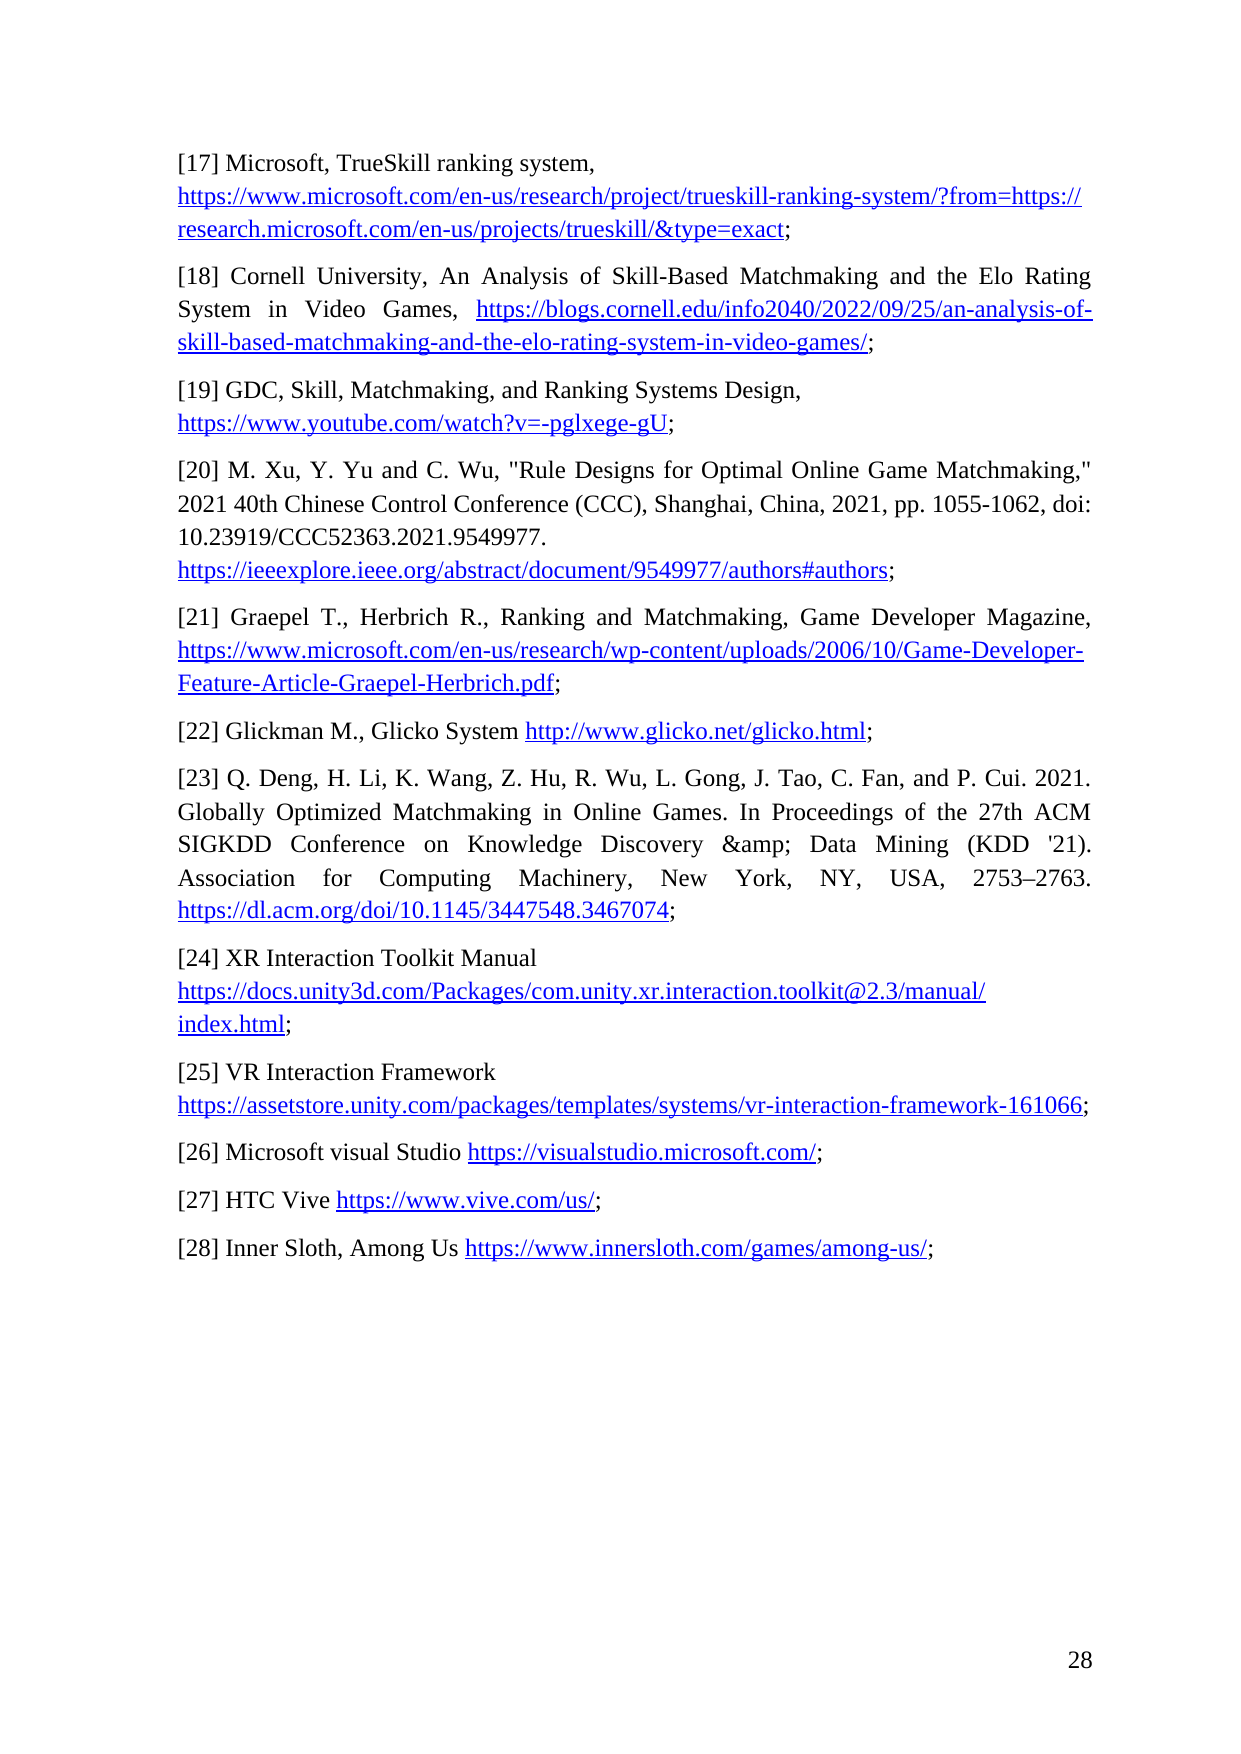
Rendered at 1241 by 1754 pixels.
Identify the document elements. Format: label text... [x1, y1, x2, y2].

text [25] VR Interaction Framework https://assetstore.unity.com/packages/templates/systems/vr-interaction-framework-161066; [177, 1057, 1092, 1119]
text [17] Microsoft, TrueSkill ranking system, https://www.microsoft.com/en-us/research/project/trueskill-ranking-system/?from=https://research.microsoft.com/en-us/projects/trueskill/&type=exact; [177, 148, 1092, 242]
text [26] Microsoft visual Studio https://visualstudio.microsoft.com/; [177, 1137, 1092, 1166]
text [28] Inner Sloth, Among Us https://www.innersloth.com/games/among-us/; [177, 1233, 1092, 1261]
text [24] XR Interaction Toolkit Manual https://docs.unity3d.com/Packages/com.unity.xr.interaction.toolkit@2.3/manual/index.html; [177, 943, 1092, 1038]
text [18] Cornell University, An Analysis of Skill-Based Matchmaking and the Elo Rating System in Video Games, https://blogs.cornell.edu/info2040/2022/09/25/an-analysis-of-skill-based-matchmaking-and-the-elo-rating-system-in-video-games/; [177, 261, 1092, 356]
text [23] Q. Deng, H. Li, K. Wang, Z. Hu, R. Wu, L. Gong, J. Tao, C. Fan, and P. Cui. 2021. Globally Optimized Matchmaking in Online Games. In Proceedings of the 27th ACM SIGKDD Conference on Knowledge Discovery &amp; Data Mining (KDD '21). Association for Computing Machinery, New York, NY, USA, 2753–2763. https://dl.acm.org/doi/10.1145/3447548.3467074; [177, 763, 1092, 924]
text [22] Glickman M., Glicko System http://www.glicko.net/glicko.html; [177, 716, 1092, 745]
text [19] GDC, Skill, Matchmaking, and Ranking Systems Design, https://www.youtube.com/watch?v=-pglxege-gU; [177, 375, 1092, 437]
text [27] HTC Vive https://www.vive.com/us/; [177, 1185, 1092, 1214]
text [20] M. Xu, Y. Yu and C. Wu, "Rule Designs for Optimal Online Game Matchmaking," 2021 40th Chinese Control Conference (CCC), Shanghai, China, 2021, pp. 1055-1062, doi: 10.23919/CCC52363.2021.9549977. https://ieeexplore.ieee.org/abstract/document/9549977/authors#authors; [177, 456, 1092, 583]
text [21] Graepel T., Herbrich R., Ranking and Matchmaking, Game Developer Magazine, https://www.microsoft.com/en-us/research/wp-content/uploads/2006/10/Game-Developer-Feature-Article-Graepel-Herbrich.pdf; [177, 602, 1092, 697]
